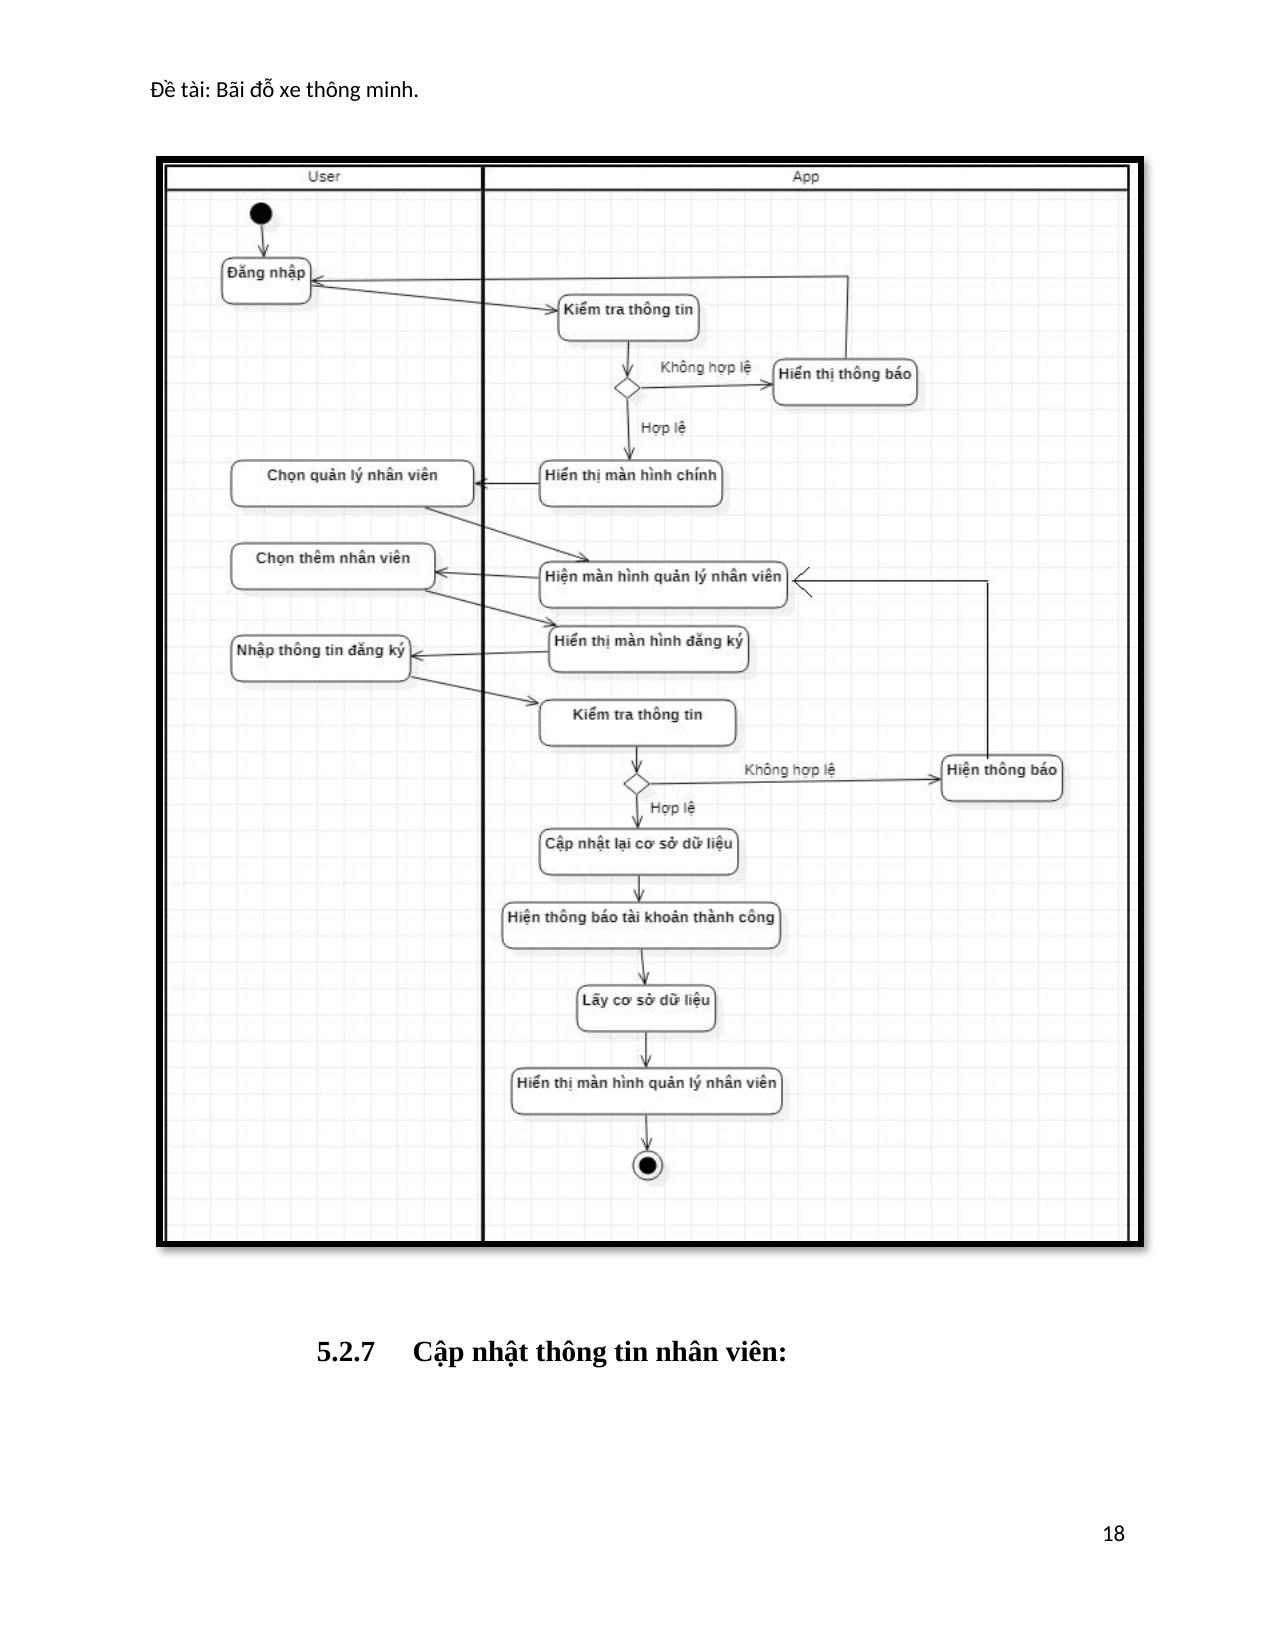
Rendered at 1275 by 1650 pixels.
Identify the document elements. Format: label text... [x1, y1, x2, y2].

picture [163, 163, 1138, 1241]
text Cập nhật thông tin nhân viên: [375, 1334, 1125, 1368]
